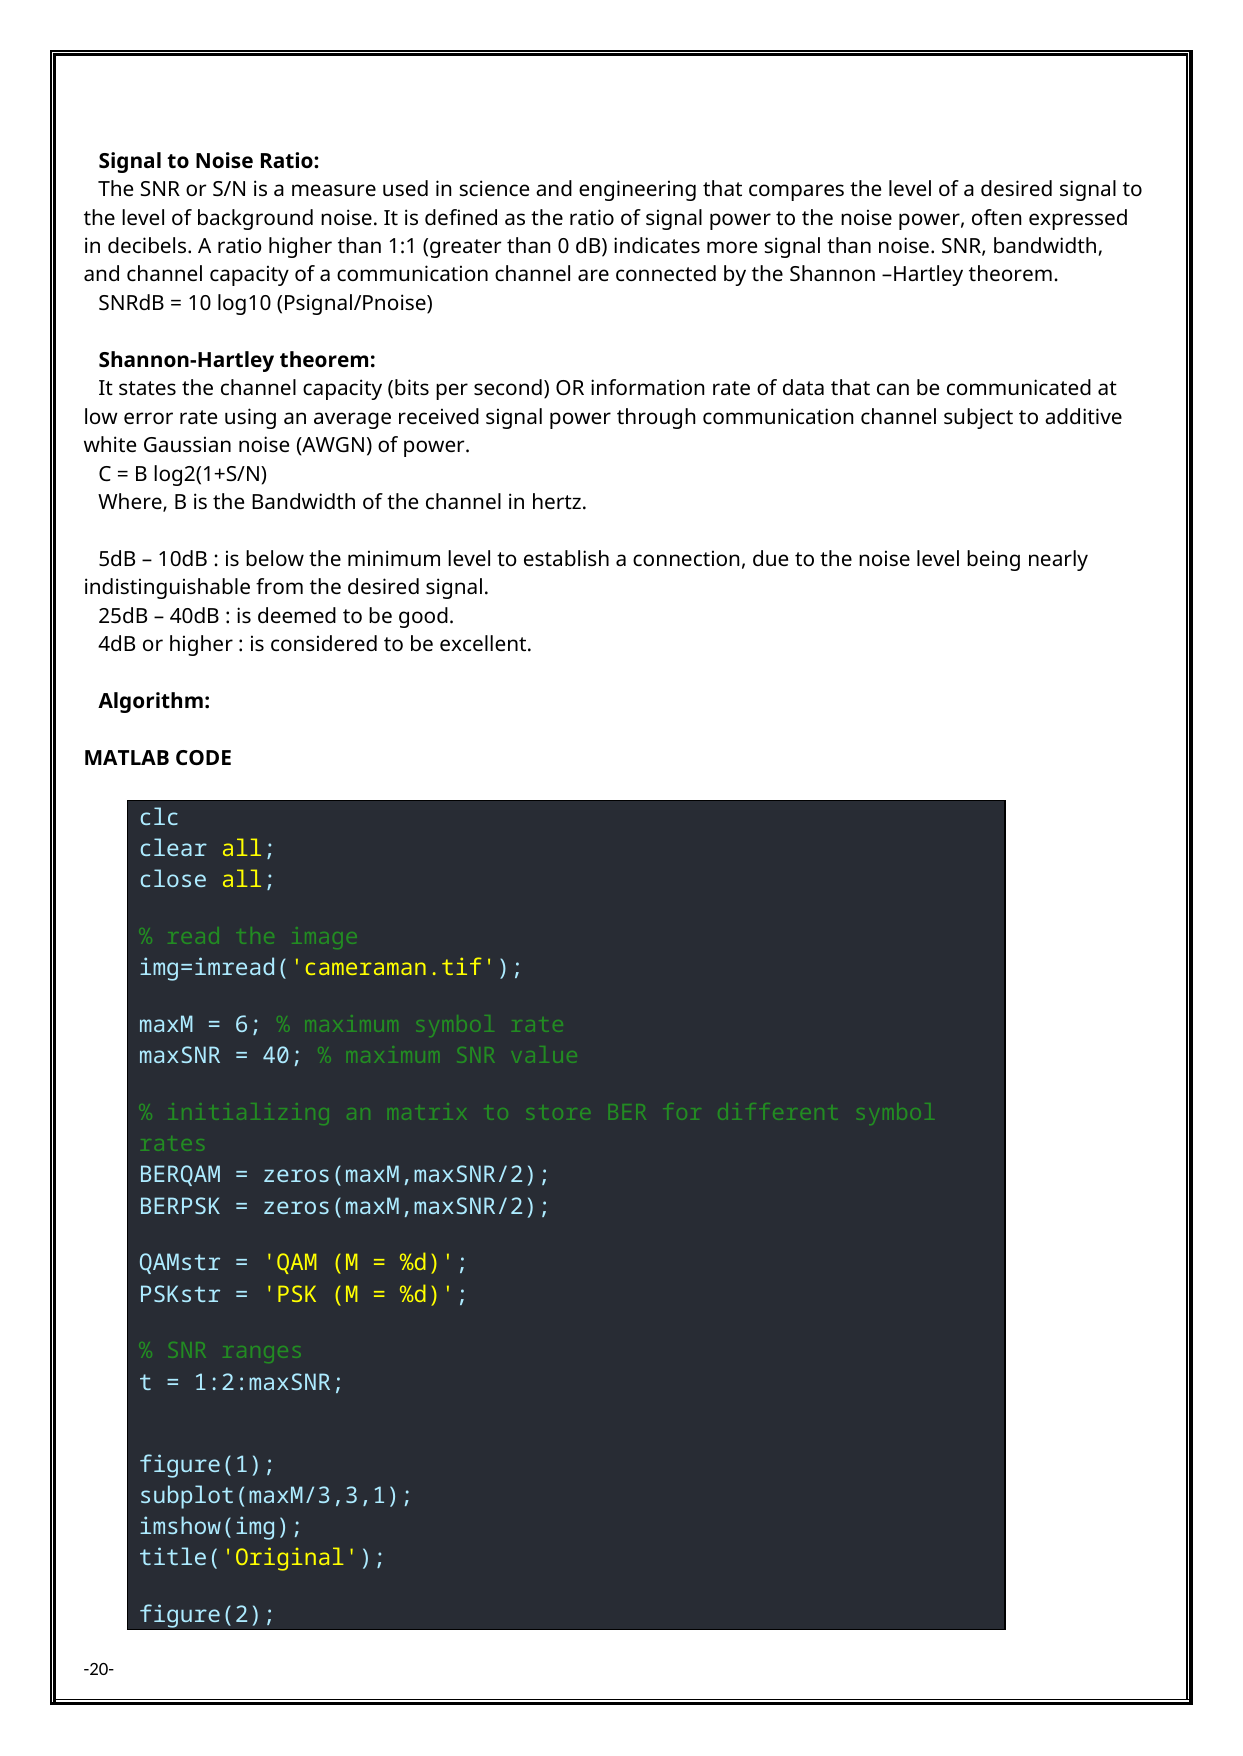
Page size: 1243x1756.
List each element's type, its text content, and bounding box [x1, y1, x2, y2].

text Signal to Noise Ratio: [83, 146, 1167, 174]
text MATLAB CODE [83, 743, 1167, 771]
text Algorithm: [83, 686, 1167, 714]
text C = B log2(1+S/N) [83, 459, 1167, 487]
text Where, B is the Bandwidth of the channel in hertz. [83, 487, 1167, 516]
text The SNR or S/N is a measure used in science and engineering that compares the level of a desired signal to the level of background noise. It is defined as the ratio of signal power to the noise power, often expressed in decibels. A ratio higher than 1:1 (greater than 0 dB) indicates more signal than noise. SNR, bandwidth, and channel capacity of a communication channel are connected by the Shannon –Hartley theorem. [83, 174, 1167, 288]
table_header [128, 801, 1004, 1629]
text Shannon-Hartley theorem: [83, 345, 1167, 373]
text 5dB – 10dB : is below the minimum level to establish a connection, due to the noise level being nearly indistinguishable from the desired signal. [83, 544, 1167, 601]
text 25dB – 40dB : is deemed to be good. [83, 601, 1167, 629]
text 4dB or higher : is considered to be excellent. [83, 629, 1167, 658]
text It states the channel capacity (bits per second) OR information rate of data that can be communicated at low error rate using an average received signal power through communication channel subject to additive white Gaussian noise (AWGN) of power. [83, 373, 1167, 459]
text SNRdB = 10 log10 (Psignal/Pnoise) [83, 288, 1167, 316]
